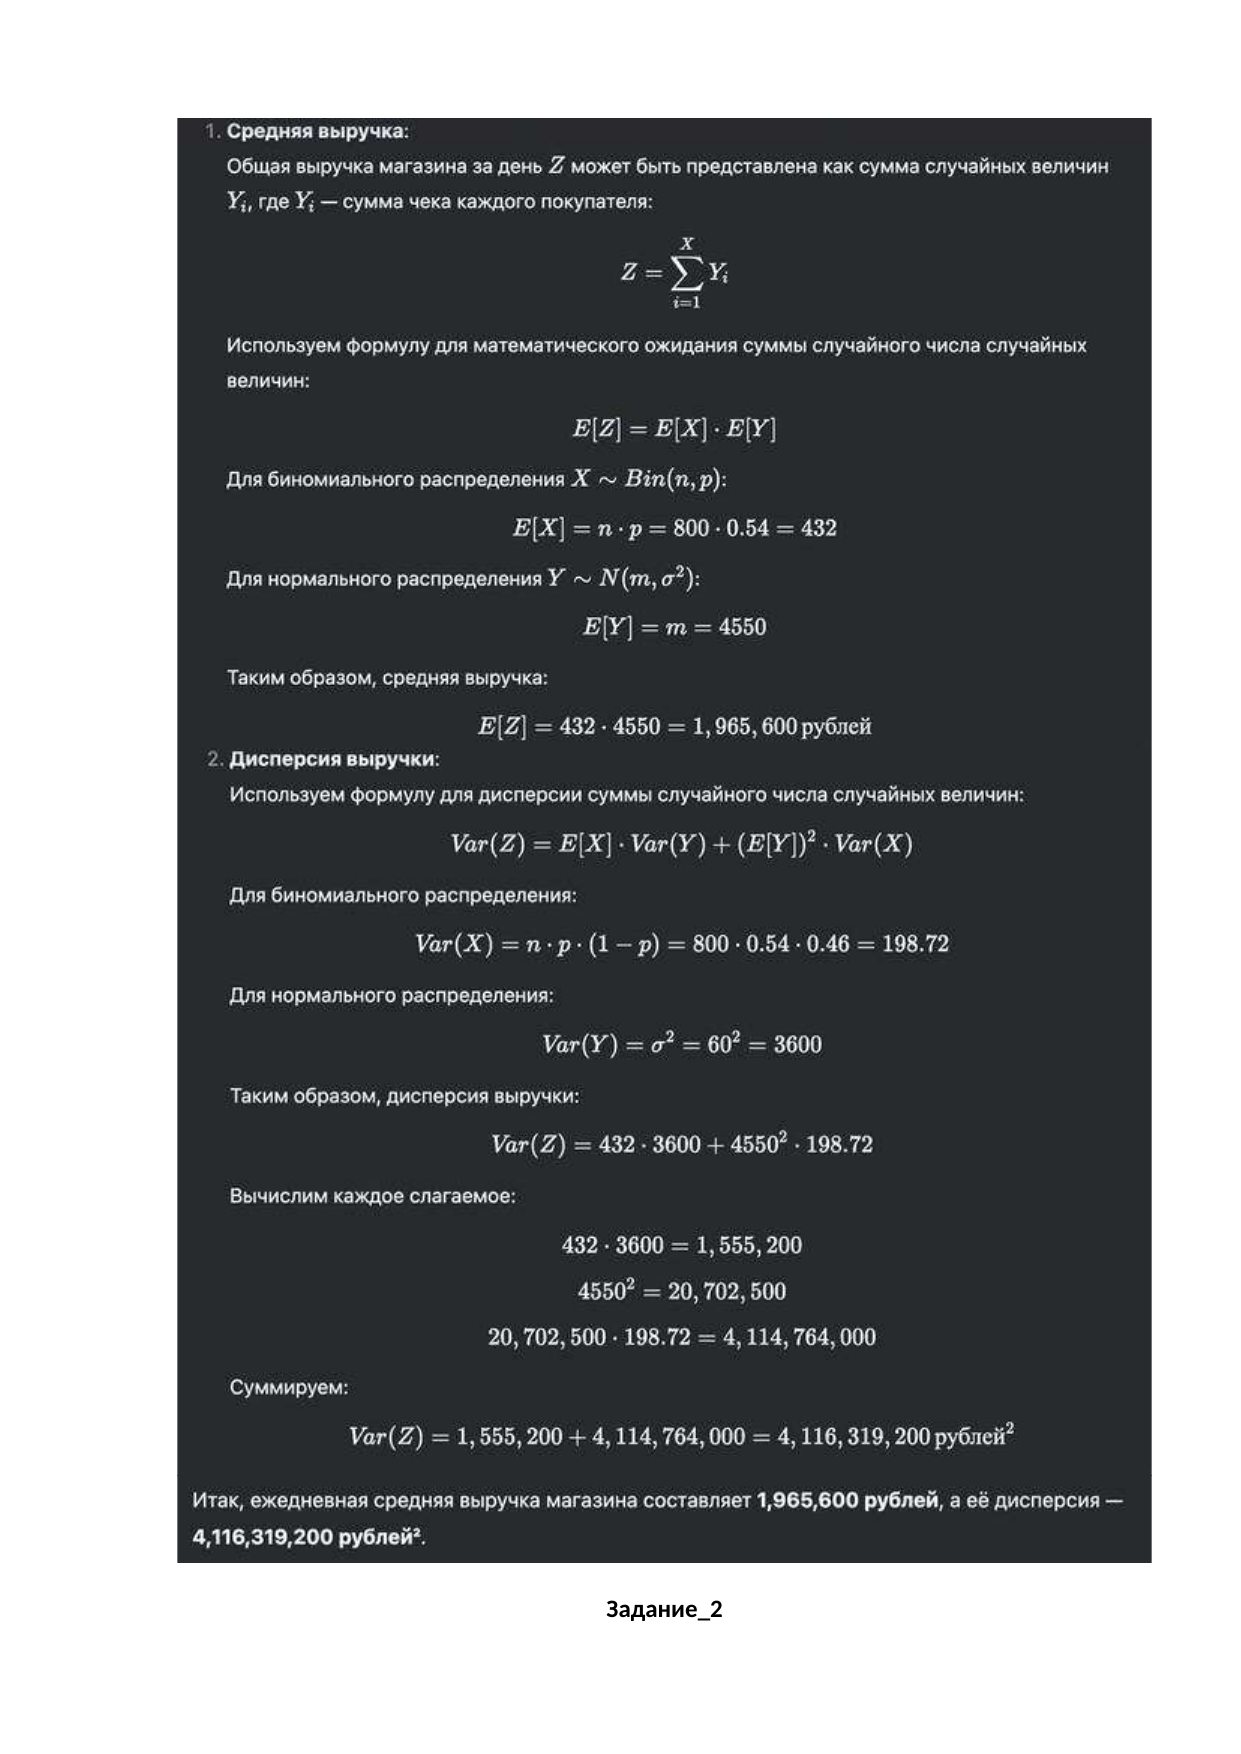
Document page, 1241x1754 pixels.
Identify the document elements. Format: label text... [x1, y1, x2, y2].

text Задание_2 [177, 1593, 1152, 1624]
picture [177, 118, 1152, 1563]
